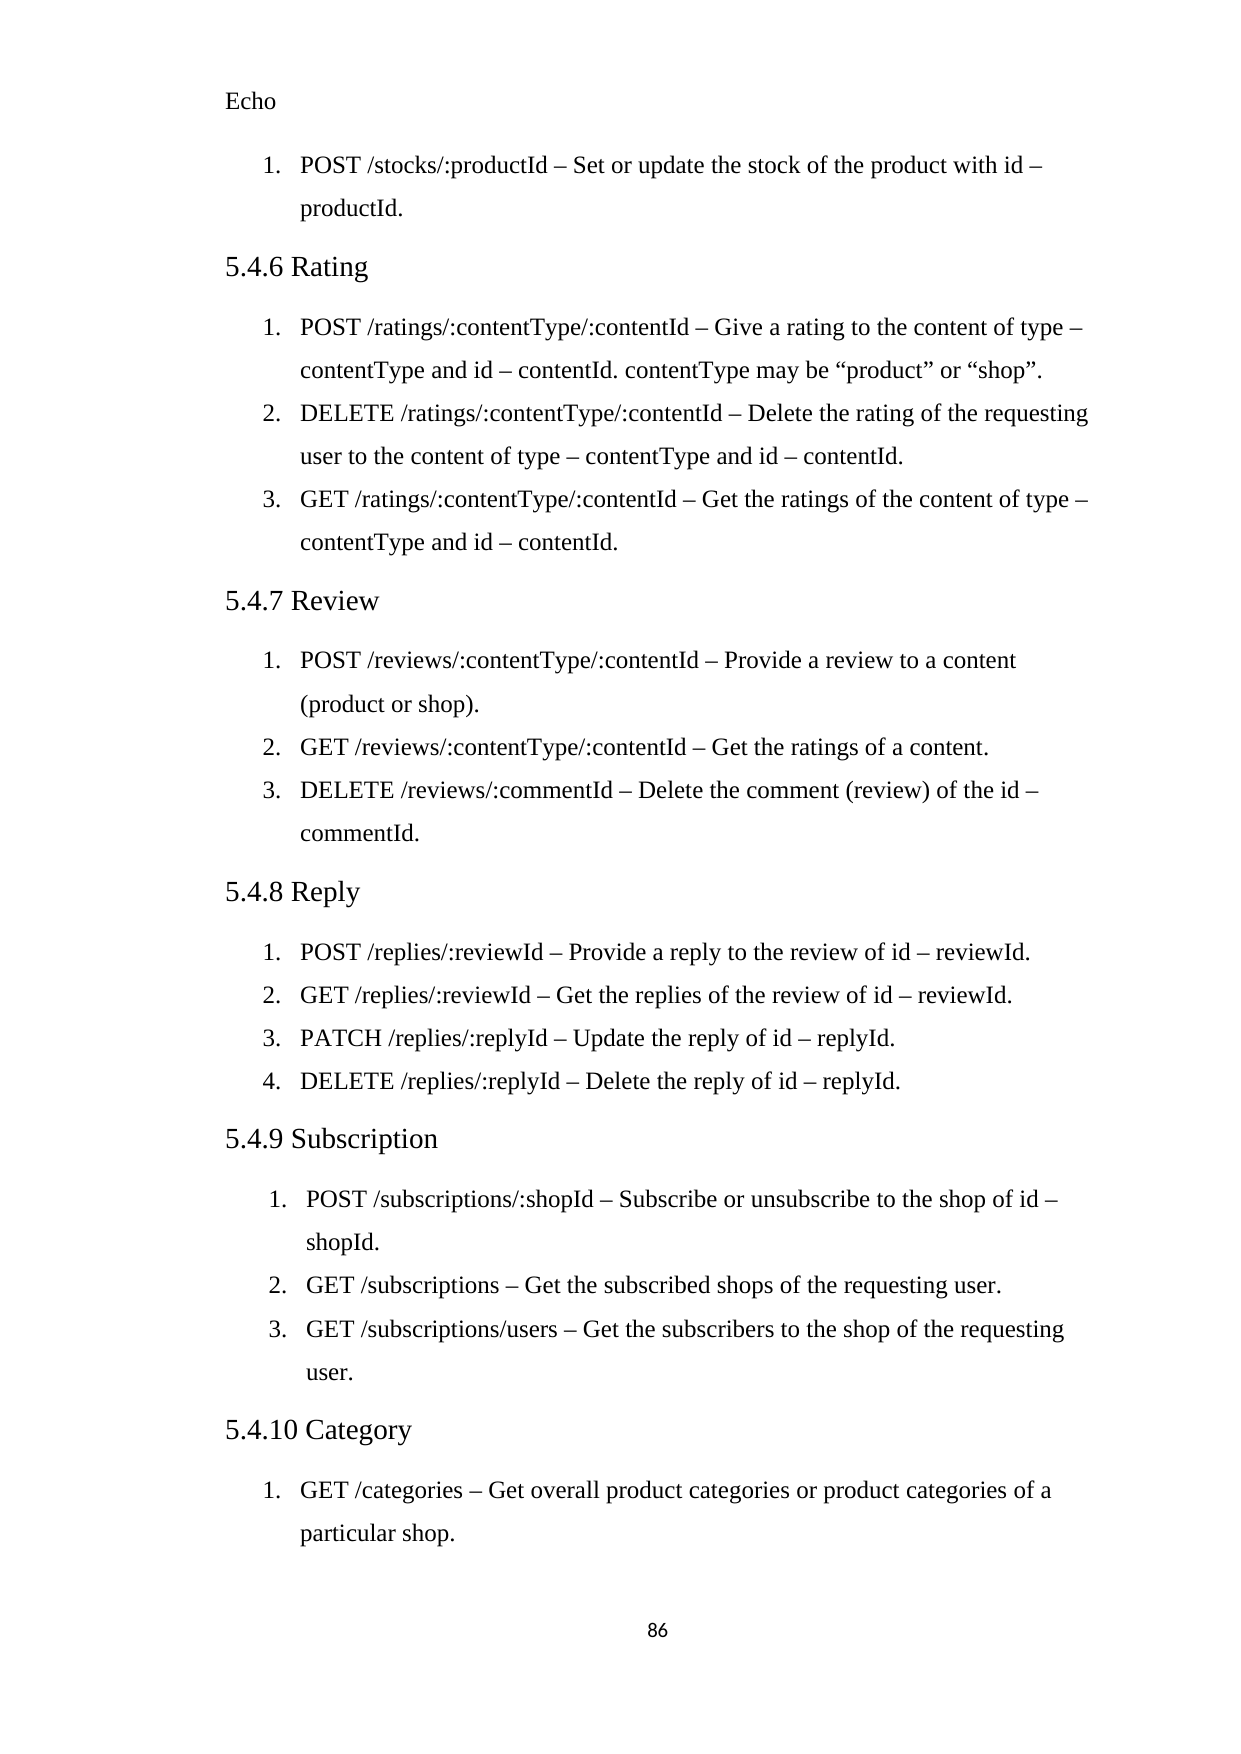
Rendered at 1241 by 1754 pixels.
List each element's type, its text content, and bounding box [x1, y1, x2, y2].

list GET /ratings/:contentType/:contentId – Get the ratings of the content of type – contentType and id – contentId. [262, 484, 1090, 556]
list GET /reviews/:contentType/:contentId – Get the ratings of a content. [262, 732, 1090, 761]
list PATCH /replies/:replyId – Update the reply of id – replyId. [262, 1023, 1090, 1052]
list POST /stocks/:productId – Set or update the stock of the product with id – productId. [262, 150, 1090, 222]
text 5.4.7 Review [225, 583, 1090, 616]
text 5.4.8 Reply [225, 874, 1090, 907]
text 5.4.9 Subscription [225, 1122, 1090, 1155]
list POST /ratings/:contentType/:contentId – Give a rating to the content of type – contentType and id – contentId. contentType may be “product” or “shop”. [262, 312, 1090, 383]
list GET /replies/:reviewId – Get the replies of the review of id – reviewId. [262, 980, 1090, 1008]
list POST /reviews/:contentType/:contentId – Provide a review to a content (product or shop). [262, 646, 1090, 717]
list POST /subscriptions/:shopId – Subscribe or unsubscribe to the shop of id – shopId. [268, 1184, 1090, 1256]
list DELETE /ratings/:contentType/:contentId – Delete the rating of the requesting user to the content of type – contentType and id – contentId. [262, 398, 1090, 470]
list POST /replies/:reviewId – Provide a reply to the review of id – reviewId. [262, 937, 1090, 965]
list GET /categories – Get overall product categories or product categories of a particular shop. [262, 1475, 1090, 1547]
list DELETE /reviews/:commentId – Delete the comment (review) of the id – commentId. [262, 775, 1090, 847]
text 5.4.10 Category [225, 1412, 1090, 1446]
list GET /subscriptions – Get the subscribed shops of the requesting user. [268, 1271, 1090, 1299]
list GET /subscriptions/users – Get the subscribers to the shop of the requesting user. [268, 1314, 1090, 1386]
list DELETE /replies/:replyId – Delete the reply of id – replyId. [262, 1066, 1090, 1095]
text 5.4.6 Rating [225, 249, 1090, 282]
